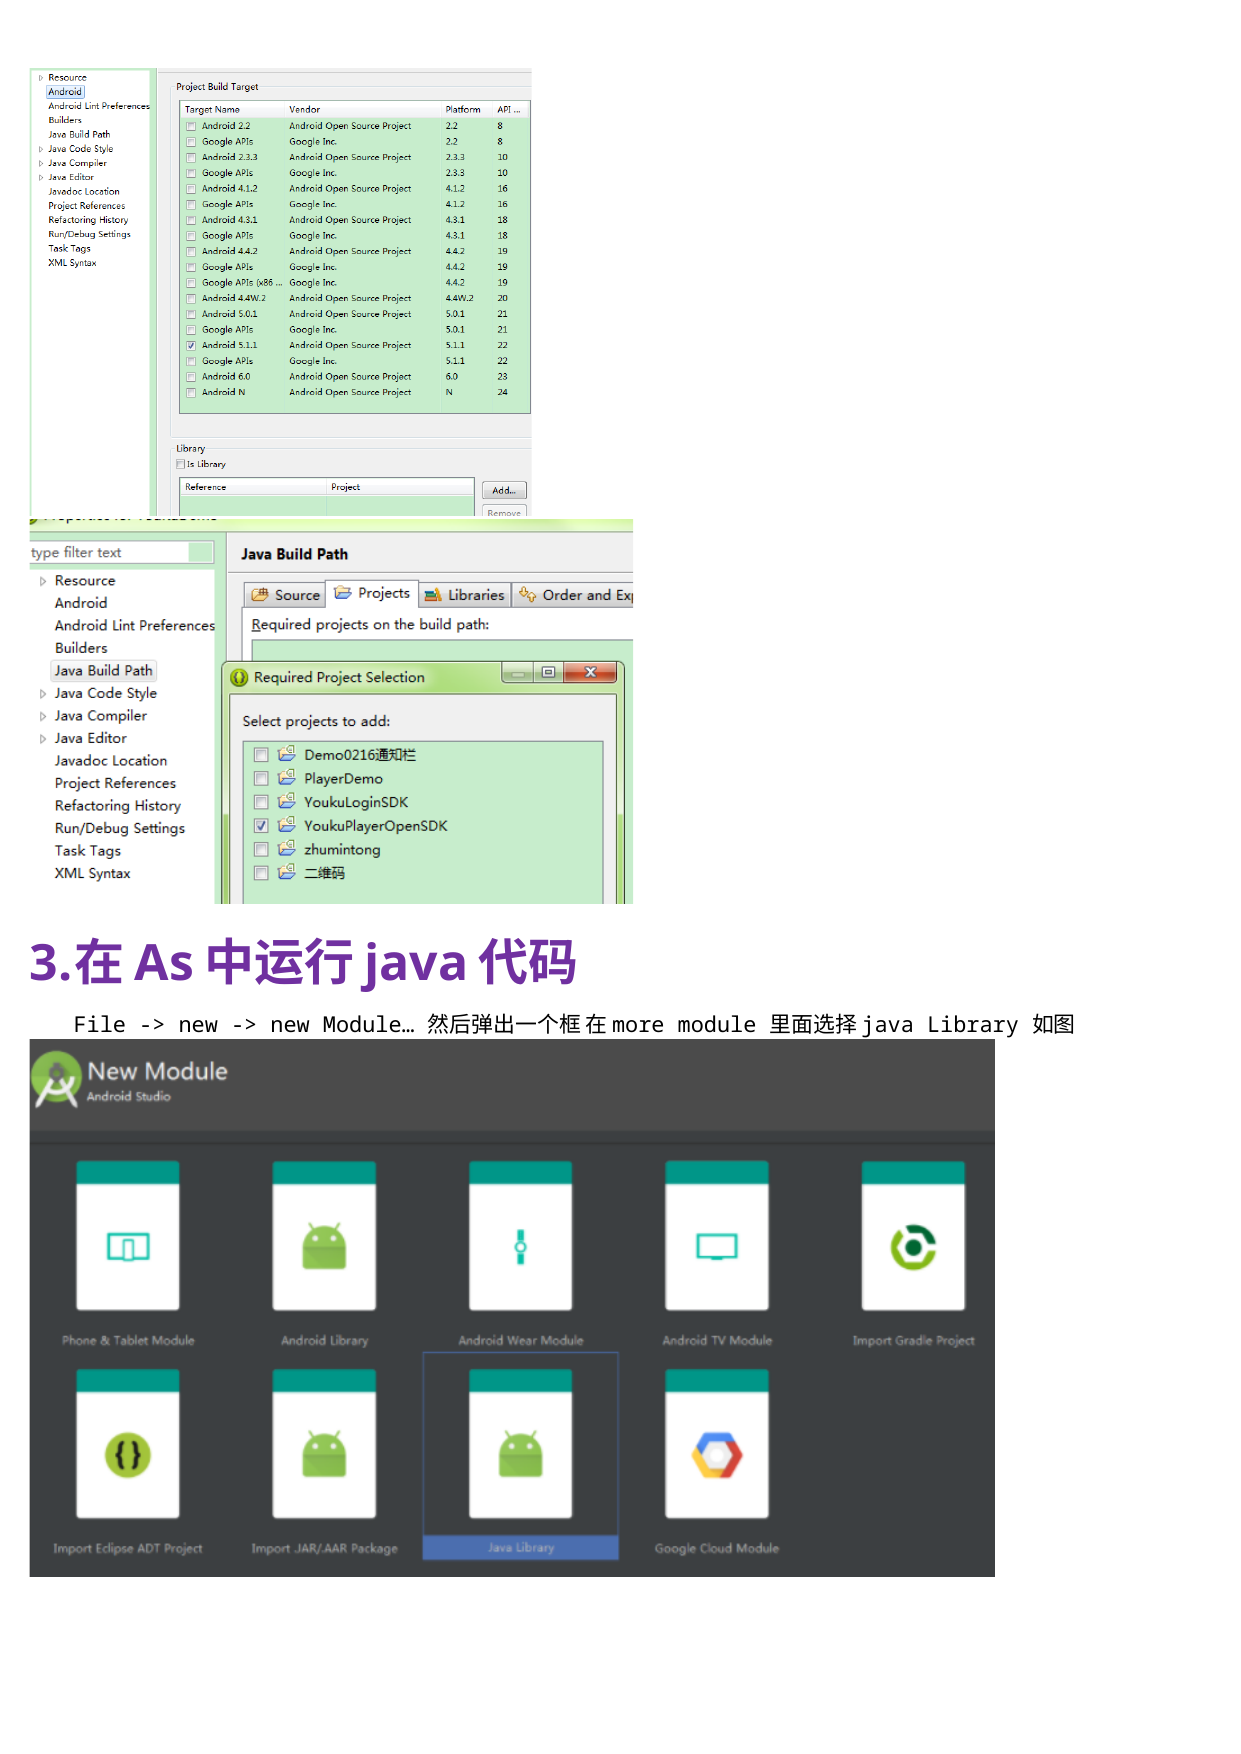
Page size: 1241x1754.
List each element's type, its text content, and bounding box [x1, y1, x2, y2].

text File -> new -> new Module… 然后弹出一个框 在more module 里面选择java Library 如图 [29, 1007, 1211, 1039]
subtitle 在As中运行java代码 [29, 909, 1211, 1007]
picture [29, 519, 634, 904]
picture [29, 1039, 995, 1577]
picture [29, 68, 532, 516]
